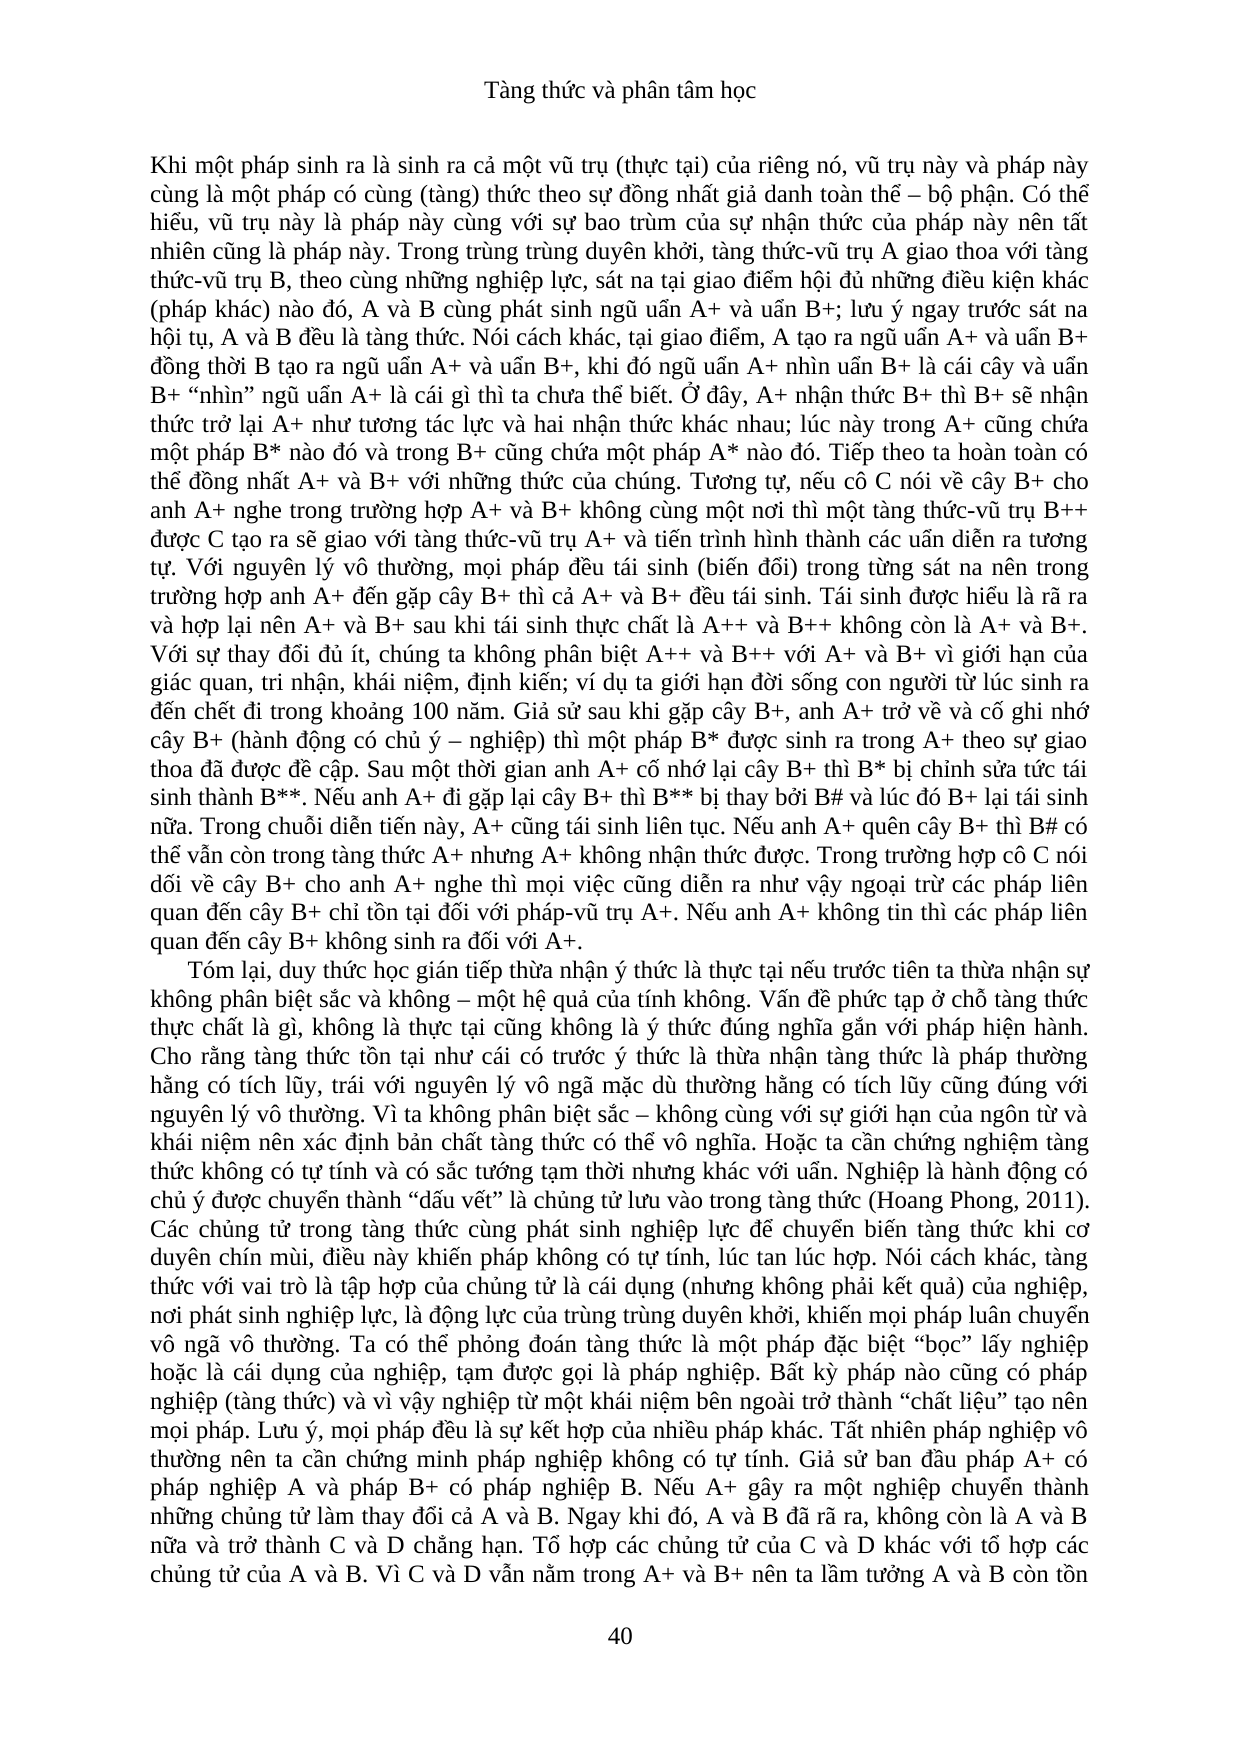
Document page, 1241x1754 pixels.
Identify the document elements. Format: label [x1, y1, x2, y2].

text [150, 150, 1090, 955]
text [150, 955, 1090, 1587]
